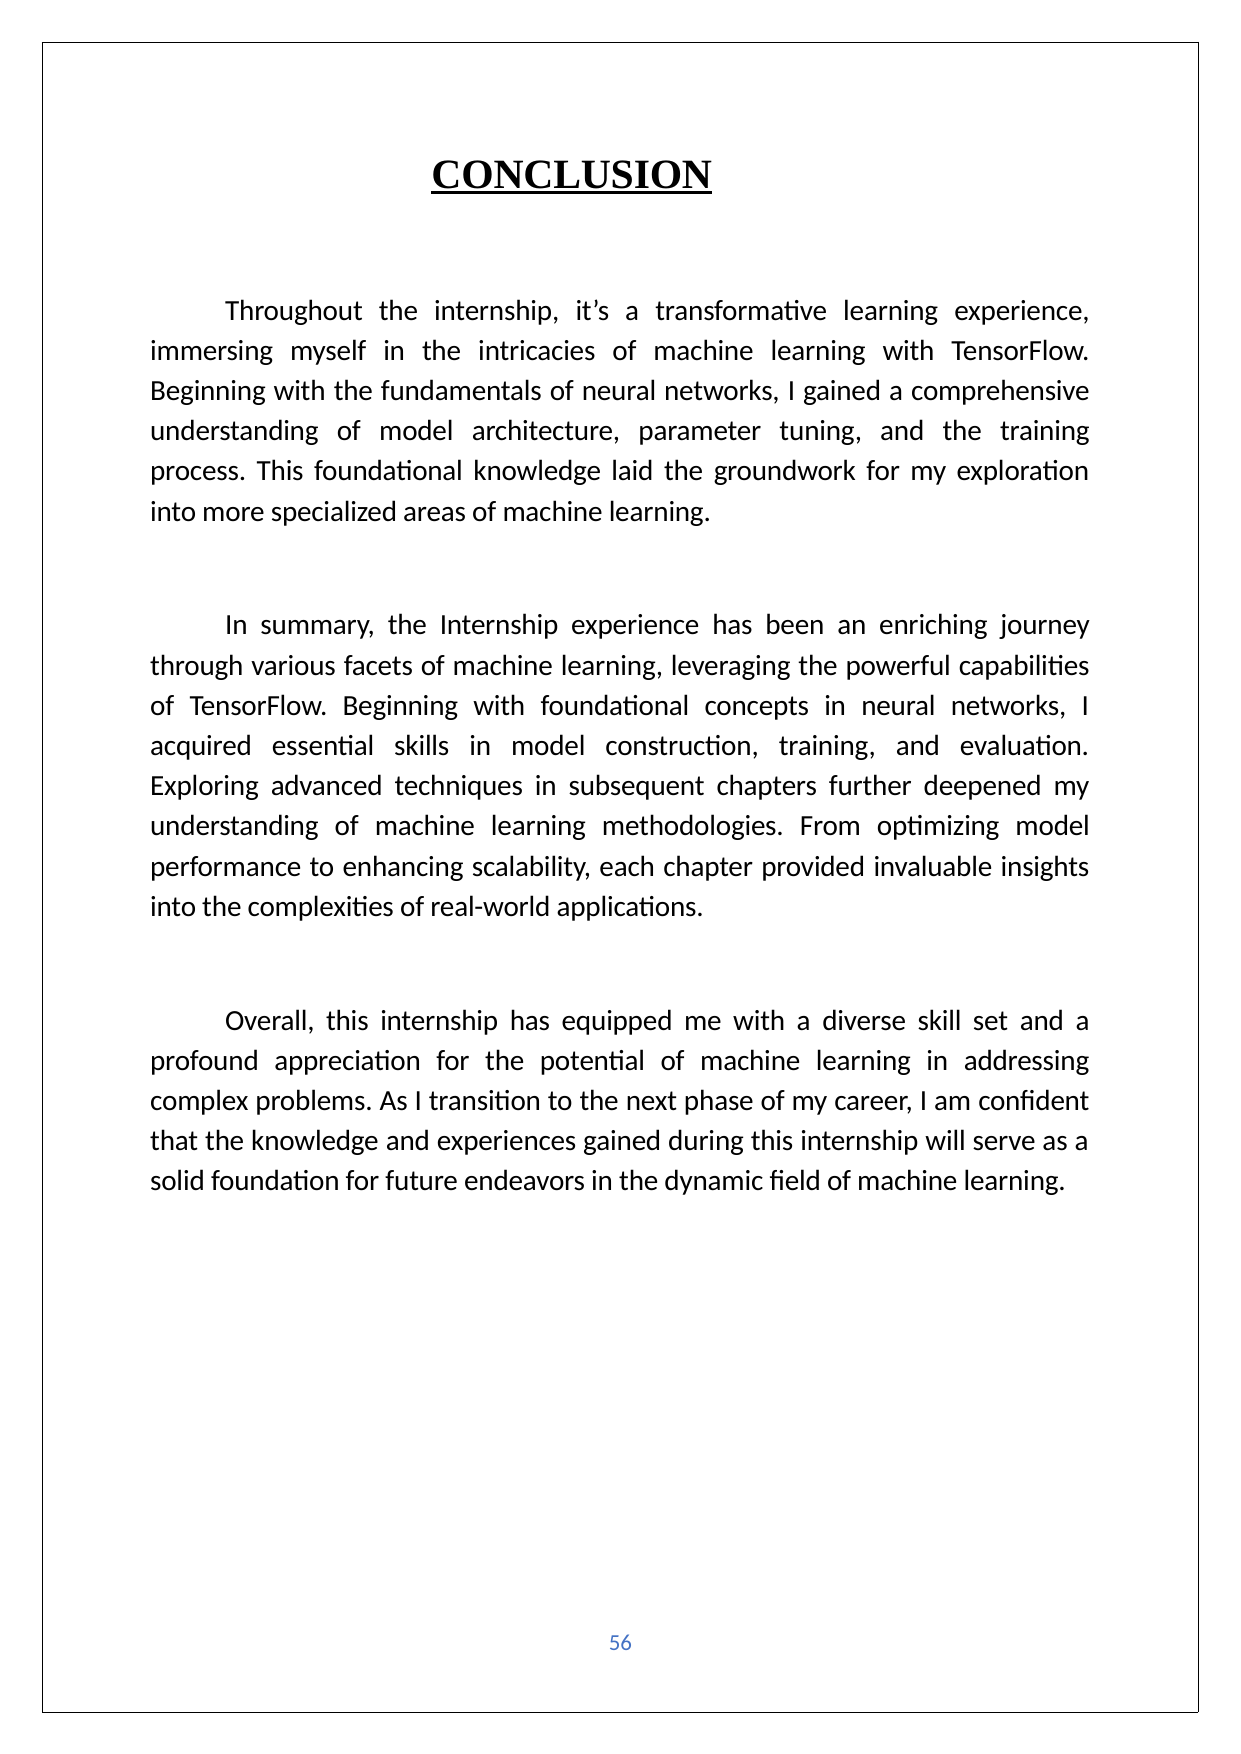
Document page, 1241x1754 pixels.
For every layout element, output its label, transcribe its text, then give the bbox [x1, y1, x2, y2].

text Throughout the internship, it’s a transformative learning experience, immersing myself in the intricacies of machine learning with TensorFlow. Beginning with the fundamentals of neural networks, I gained a comprehensive understanding of model architecture, parameter tuning, and the training process. This foundational knowledge laid the groundwork for my exploration into more specialized areas of machine learning. [150, 292, 1090, 528]
text CONCLUSION [150, 150, 1090, 198]
text Overall, this internship has equipped me with a diverse skill set and a profound appreciation for the potential of machine learning in addressing complex problems. As I transition to the next phase of my career, I am confident that the knowledge and experiences gained during this internship will serve as a solid foundation for future endeavors in the dynamic field of machine learning. [150, 1002, 1090, 1198]
text In summary, the Internship experience has been an enriching journey through various facets of machine learning, leveraging the powerful capabilities of TensorFlow. Beginning with foundational concepts in neural networks, I acquired essential skills in model construction, training, and evaluation. Exploring advanced techniques in subsequent chapters further deepened my understanding of machine learning methodologies. From optimizing model performance to enhancing scalability, each chapter provided invaluable insights into the complexities of real-world applications. [150, 606, 1090, 923]
